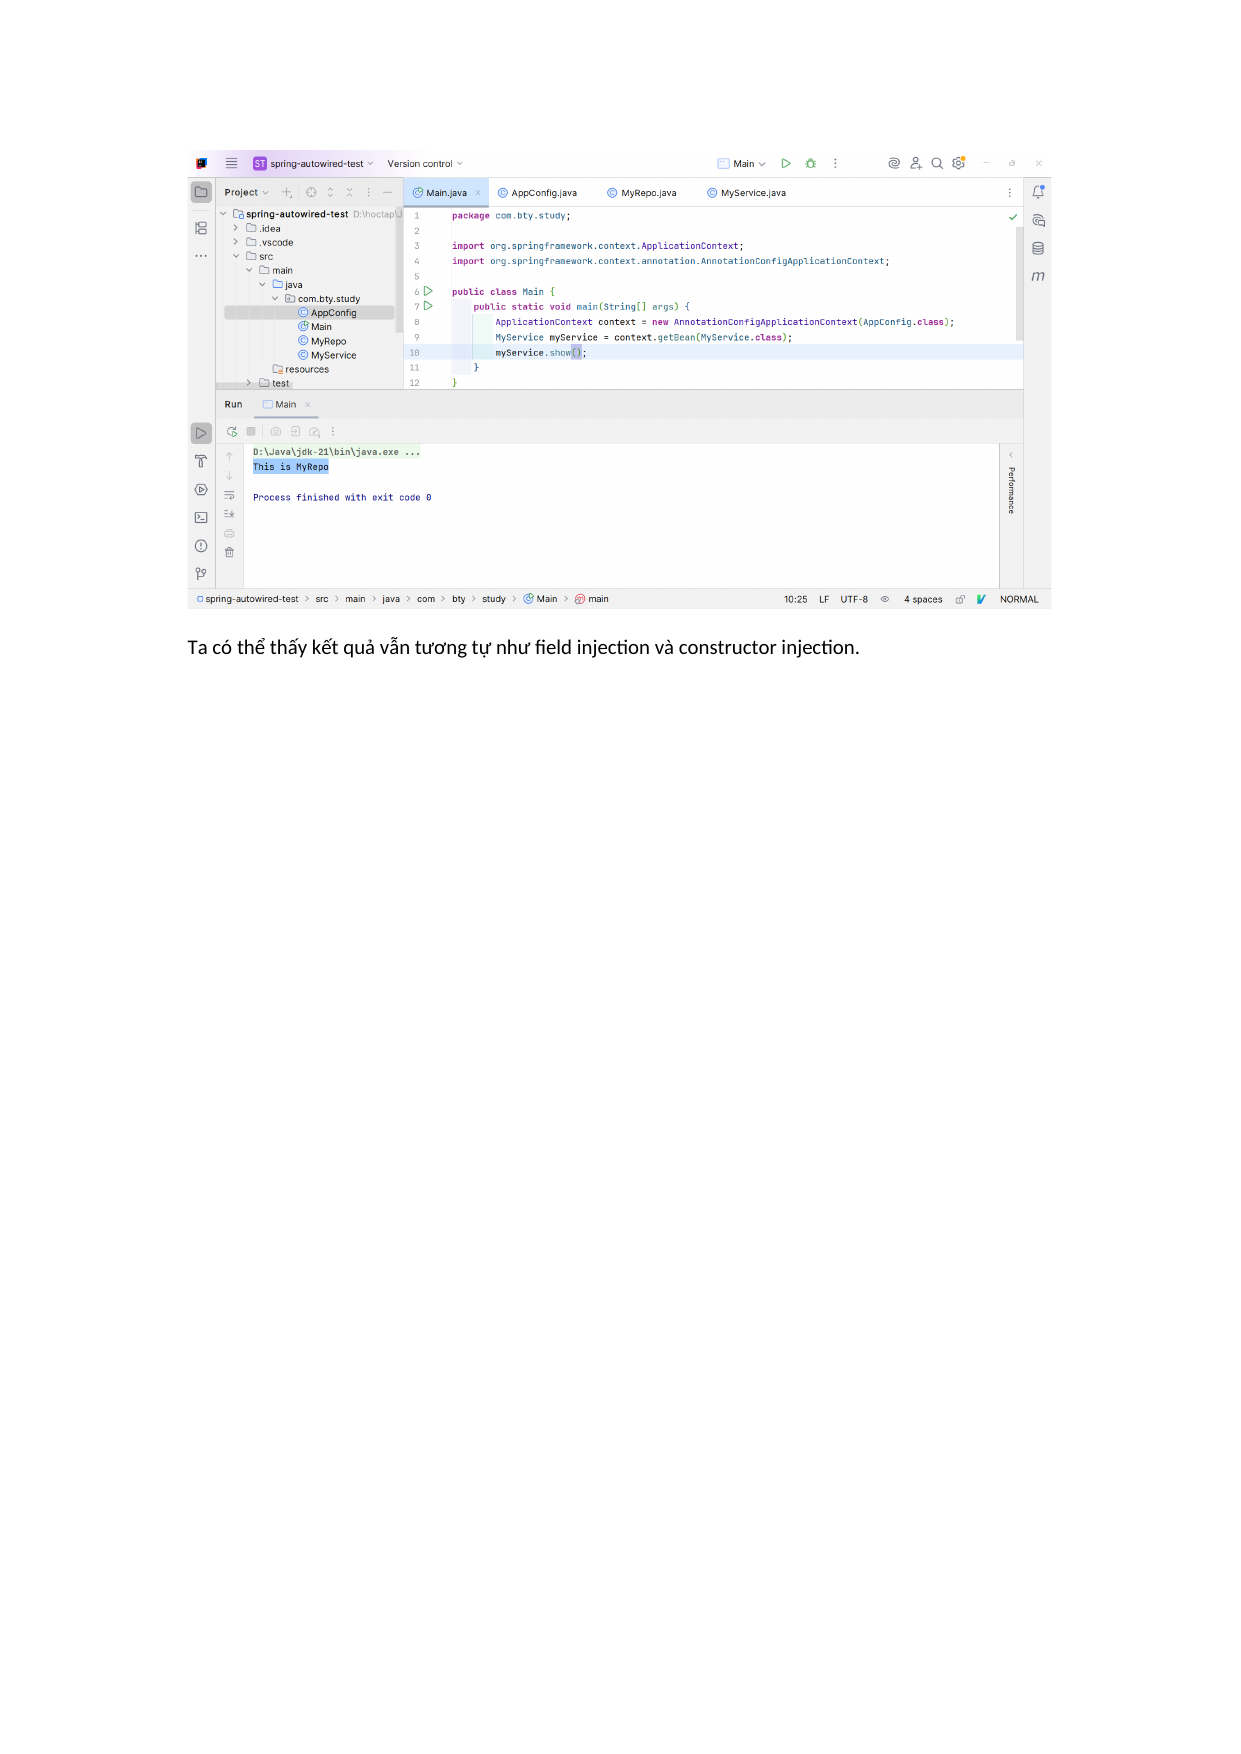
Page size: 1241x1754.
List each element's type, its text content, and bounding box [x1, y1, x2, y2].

picture [187, 150, 1052, 609]
list Ta có thể thấy kết quả vẫn tương tự như field injection và constructor injection. [187, 634, 1053, 660]
